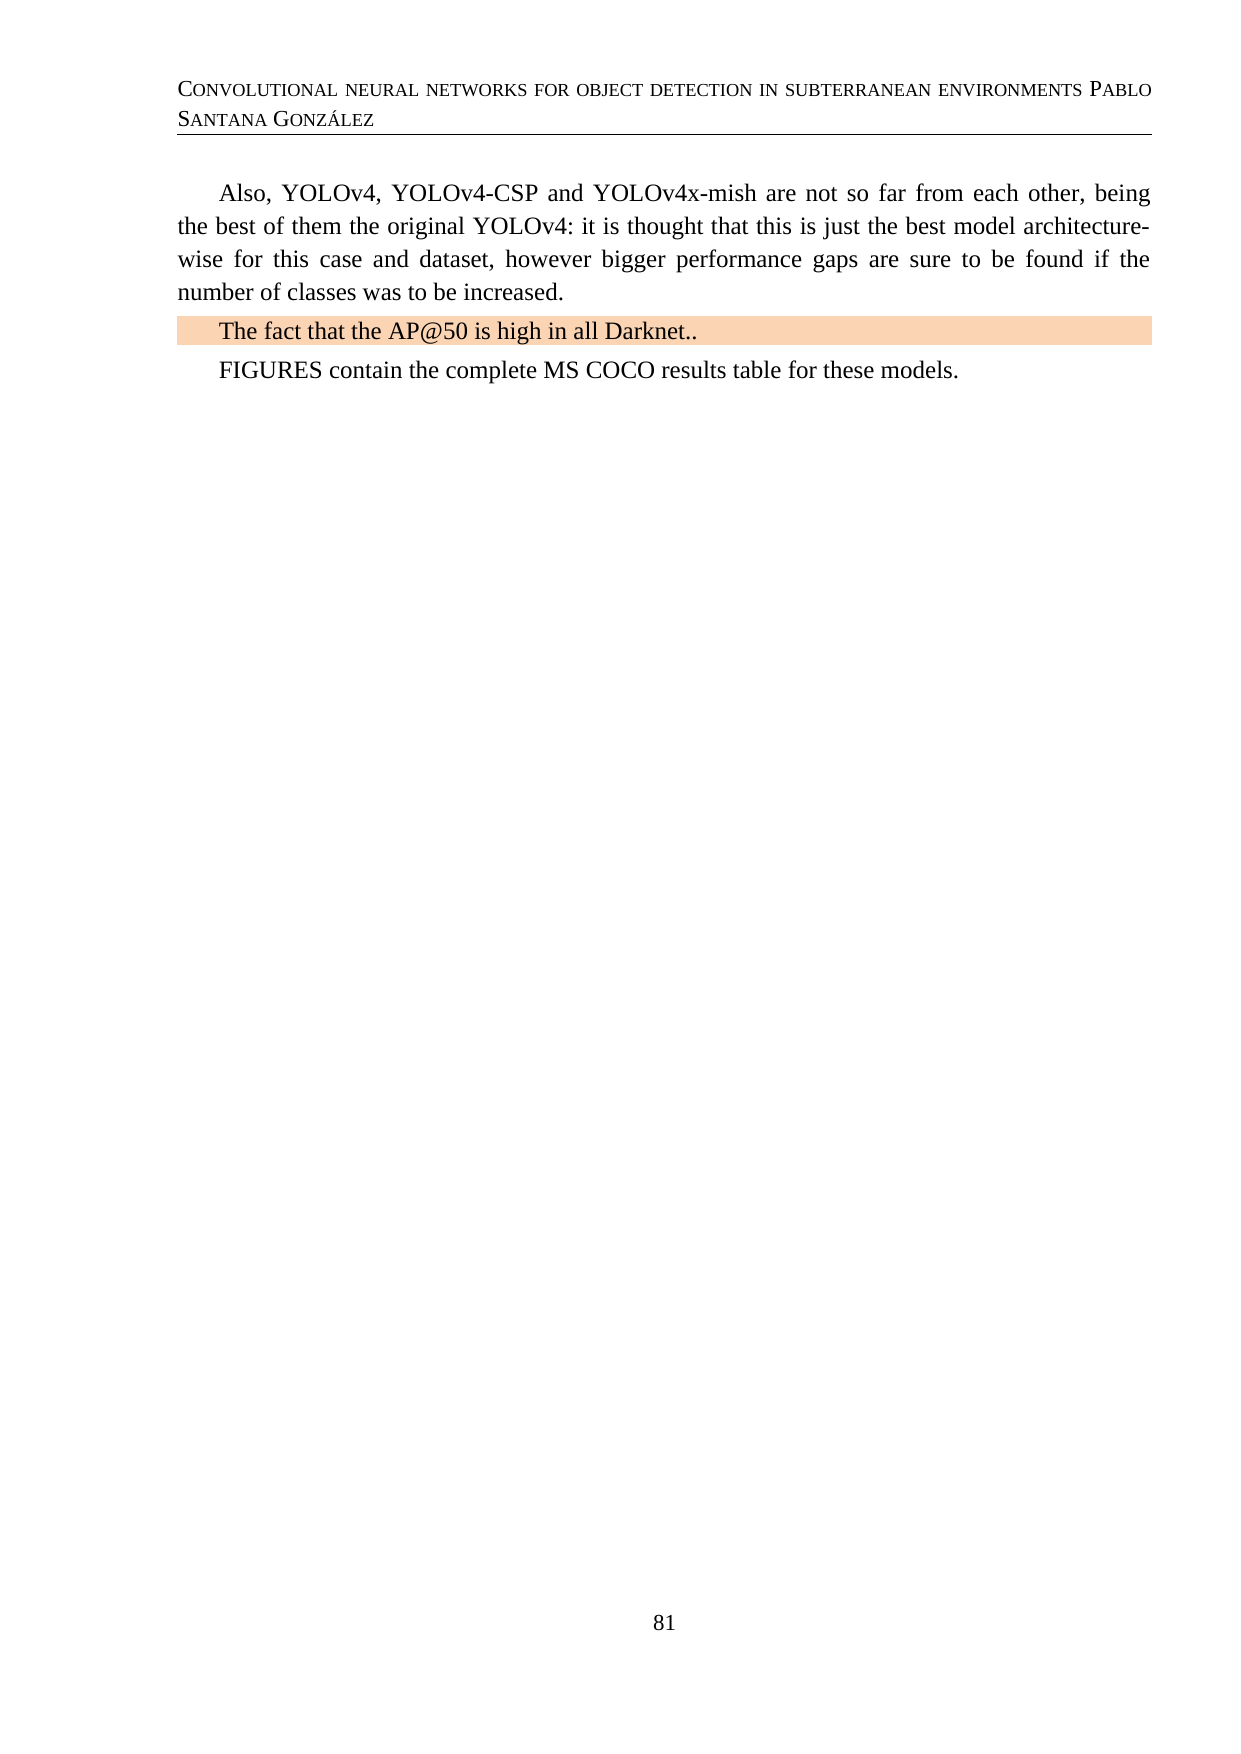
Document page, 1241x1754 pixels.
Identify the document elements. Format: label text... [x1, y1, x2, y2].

text The fact that the AP@50 is high in all Darknet.. [177, 316, 1152, 345]
text FIGURES contain the complete MS COCO results table for these models. [177, 355, 1152, 384]
text Also, YOLOv4, YOLOv4-CSP and YOLOv4x-mish are not so far from each other, being the best of them the original YOLOv4: it is thought that this is just the best model architecture-wise for this case and dataset, however bigger performance gaps are sure to be found if the number of classes was to be increased. [177, 178, 1152, 306]
